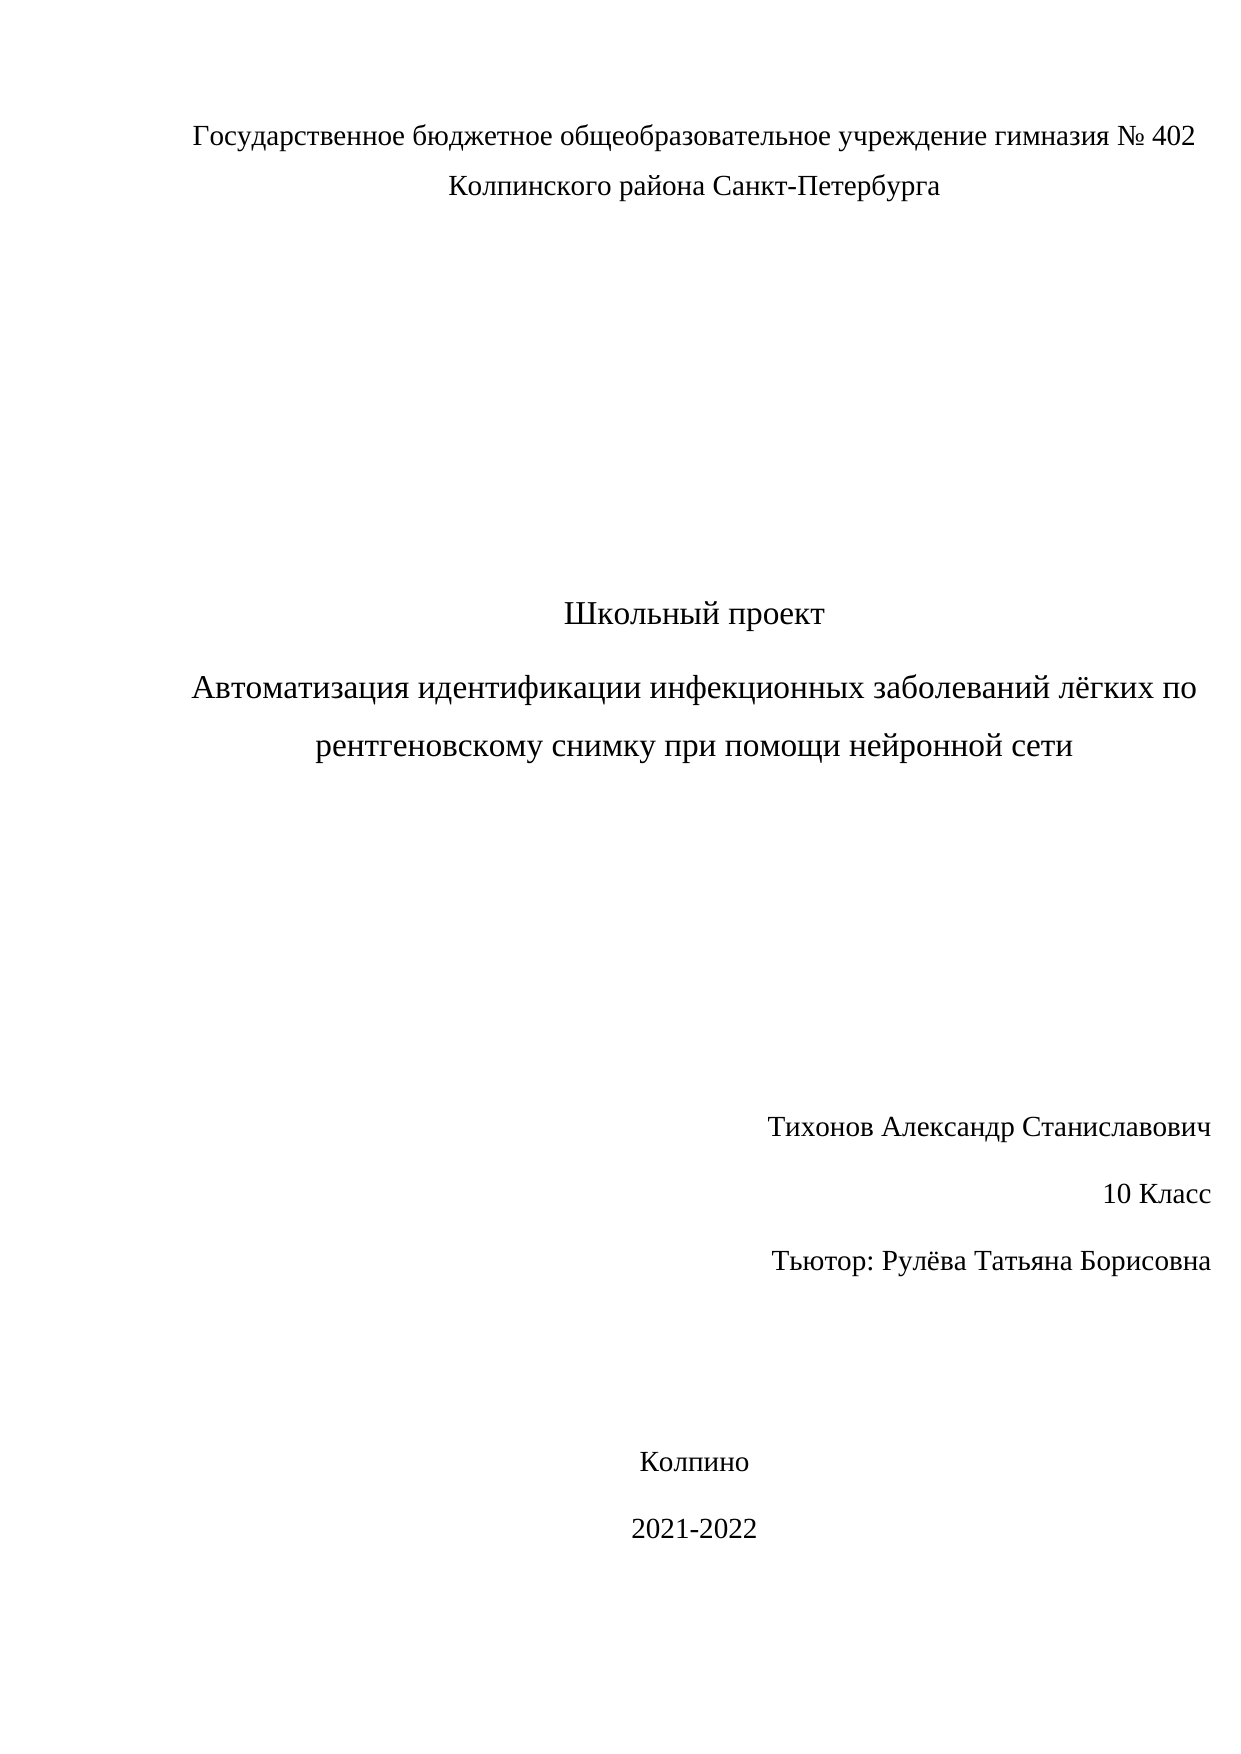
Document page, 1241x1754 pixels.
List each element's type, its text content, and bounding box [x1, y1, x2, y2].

text 10 Класс [177, 1176, 1211, 1210]
text Колпино [177, 1444, 1211, 1478]
text Автоматизация идентификации инфекционных заболеваний лёгких по рентгеновскому снимку при помощи нейронной сети [177, 667, 1211, 805]
text Школьный проект [177, 593, 1211, 631]
text Тихонов Александр Станиславович [177, 1109, 1211, 1143]
text Государственное бюджетное общеобразовательное учреждение гимназия № 402 Колпинского района Санкт-Петербурга [177, 118, 1211, 202]
text Тьютор: Рулёва Татьяна Борисовна [177, 1243, 1211, 1277]
text 2021-2022 [177, 1511, 1211, 1545]
